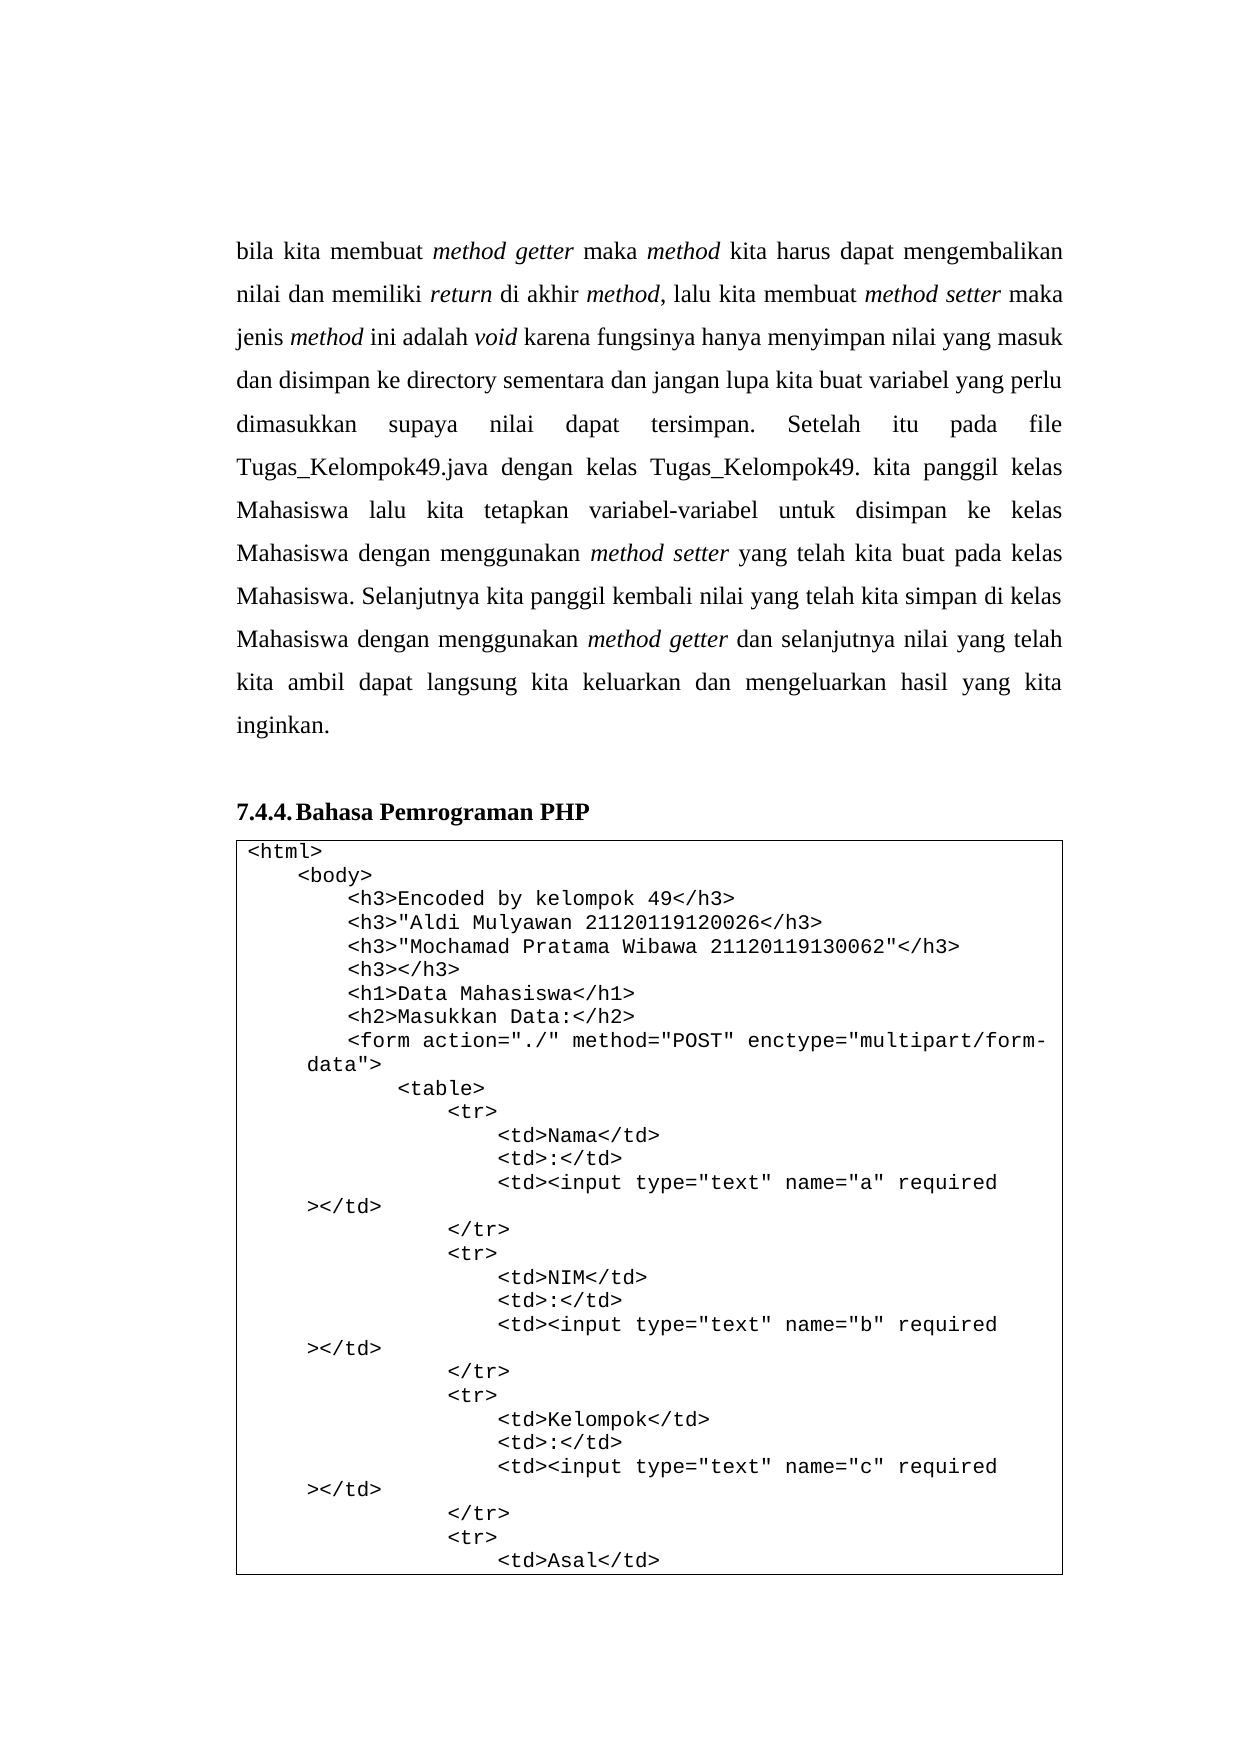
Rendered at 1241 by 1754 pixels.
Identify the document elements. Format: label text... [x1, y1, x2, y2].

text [236, 236, 1063, 739]
list Bahasa Pemrograman PHP [236, 797, 1063, 826]
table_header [237, 841, 1062, 1574]
